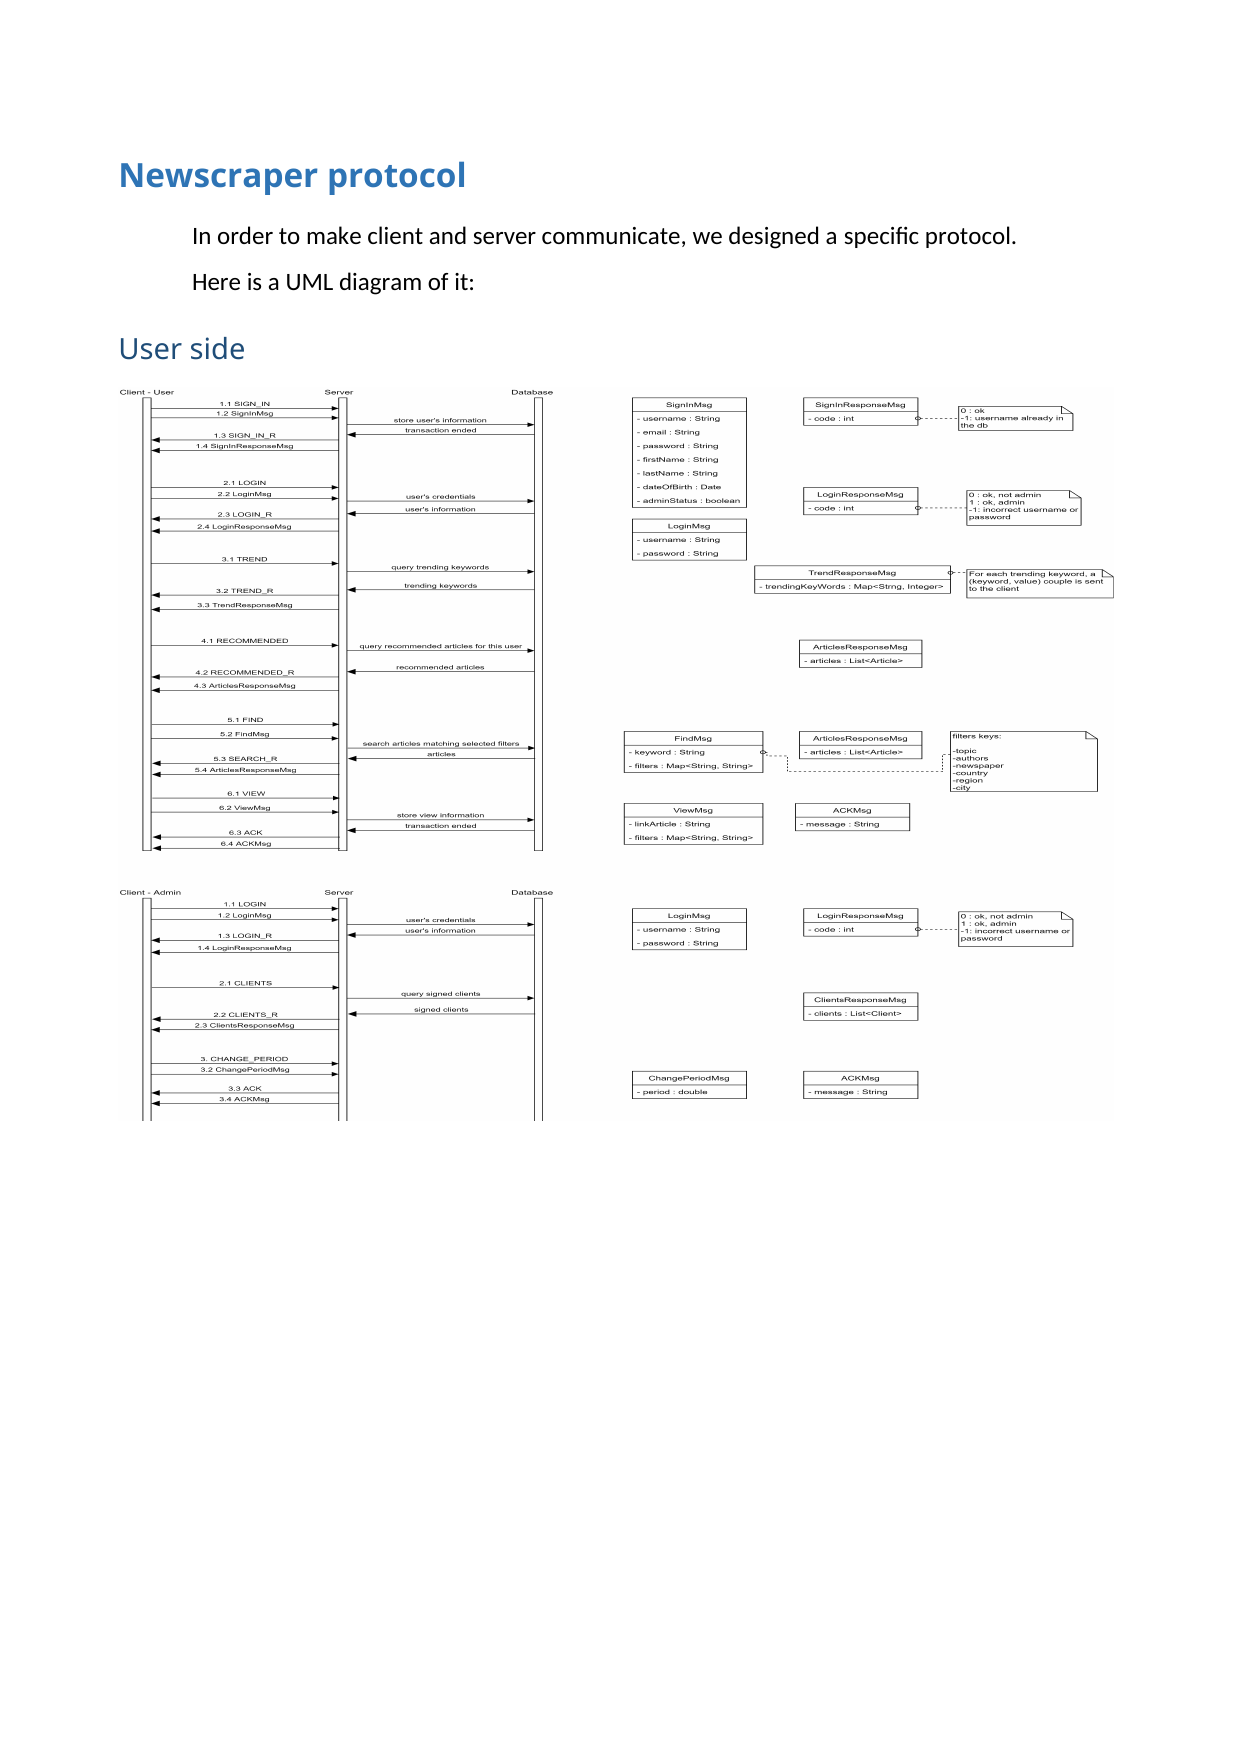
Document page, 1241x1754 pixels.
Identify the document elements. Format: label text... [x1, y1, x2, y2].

picture [118, 387, 1114, 1121]
subtitle Newscraper protocol [118, 152, 1122, 197]
text In order to make client and server communicate, we designed a specific protocol. Here is a UML diagram of it: [118, 220, 1122, 296]
subtitle User side [118, 328, 1122, 368]
